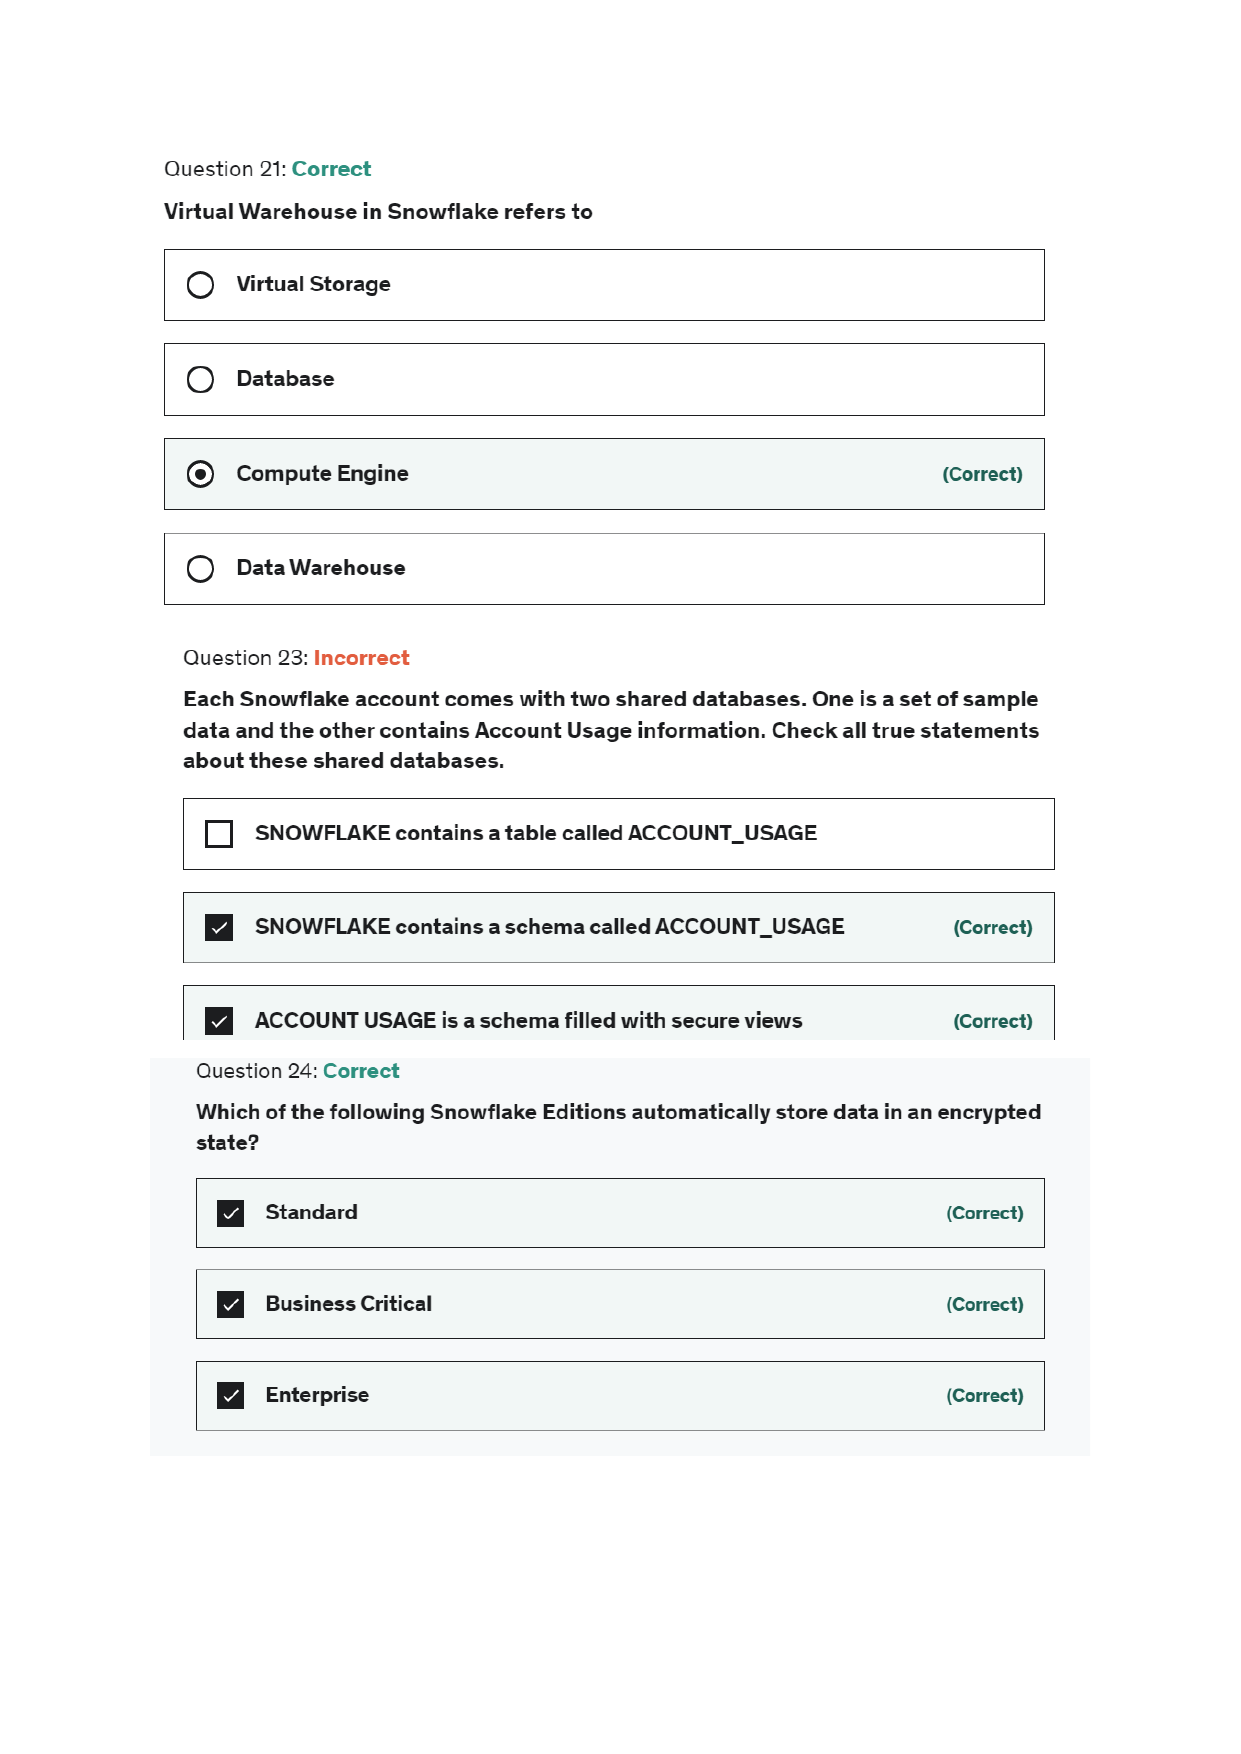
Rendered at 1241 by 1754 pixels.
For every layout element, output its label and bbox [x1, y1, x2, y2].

picture [150, 1058, 1091, 1456]
picture [150, 628, 1091, 1040]
picture [150, 150, 1091, 610]
